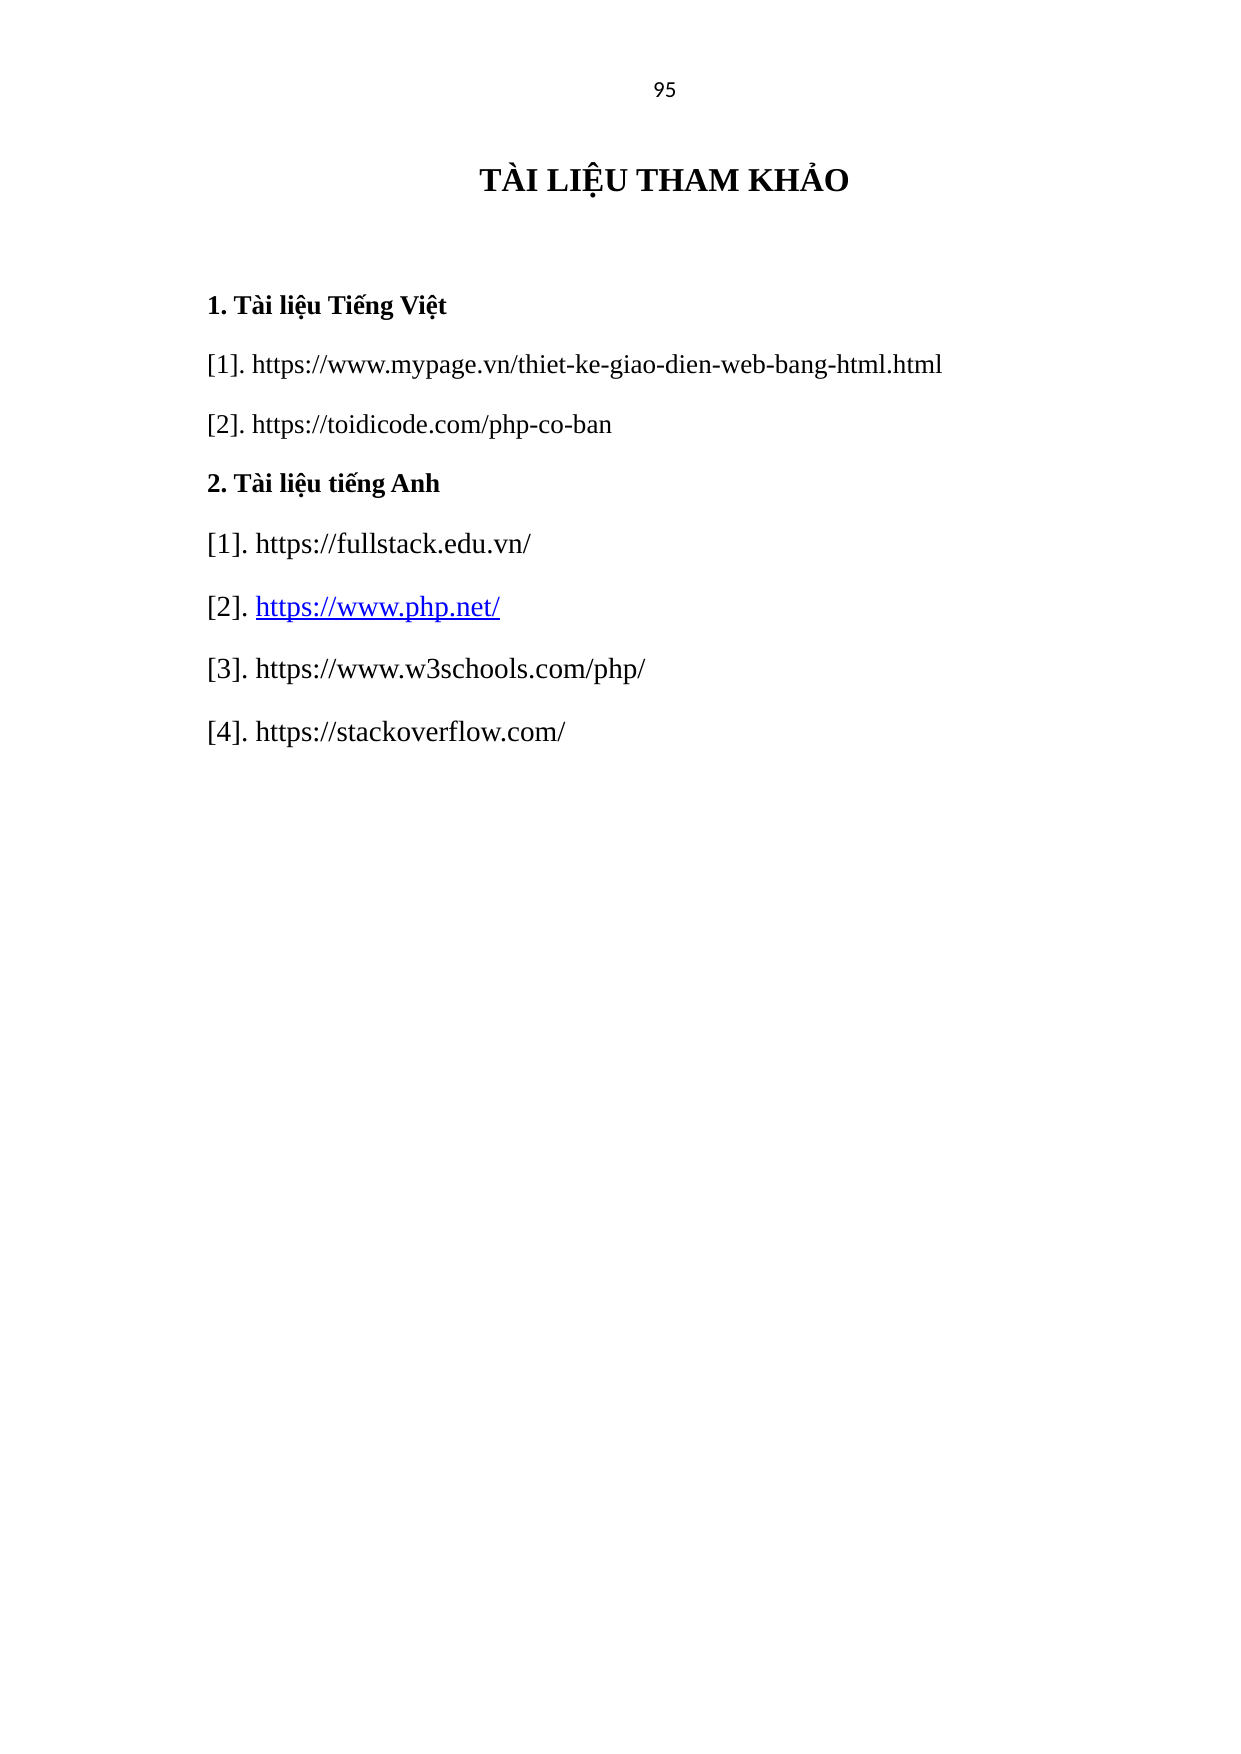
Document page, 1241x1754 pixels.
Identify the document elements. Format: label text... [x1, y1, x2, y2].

text [1]. https://www.mypage.vn/thiet-ke-giao-dien-web-bang-html.html [207, 348, 1122, 380]
text [2]. https://toidicode.com/php-co-ban [207, 408, 1122, 439]
text [1]. https://fullstack.edu.vn/ [207, 526, 1122, 559]
text [2]. https://www.php.net/ [207, 589, 1122, 622]
text 2. Tài liệu tiếng Anh [207, 467, 1122, 498]
subtitle TÀI LIỆU THAM KHẢO [207, 160, 1122, 198]
text [4]. https://stackoverflow.com/ [207, 714, 1122, 748]
text [3]. https://www.w3schools.com/php/ [207, 652, 1122, 685]
text 1. Tài liệu Tiếng Việt [207, 289, 1122, 321]
